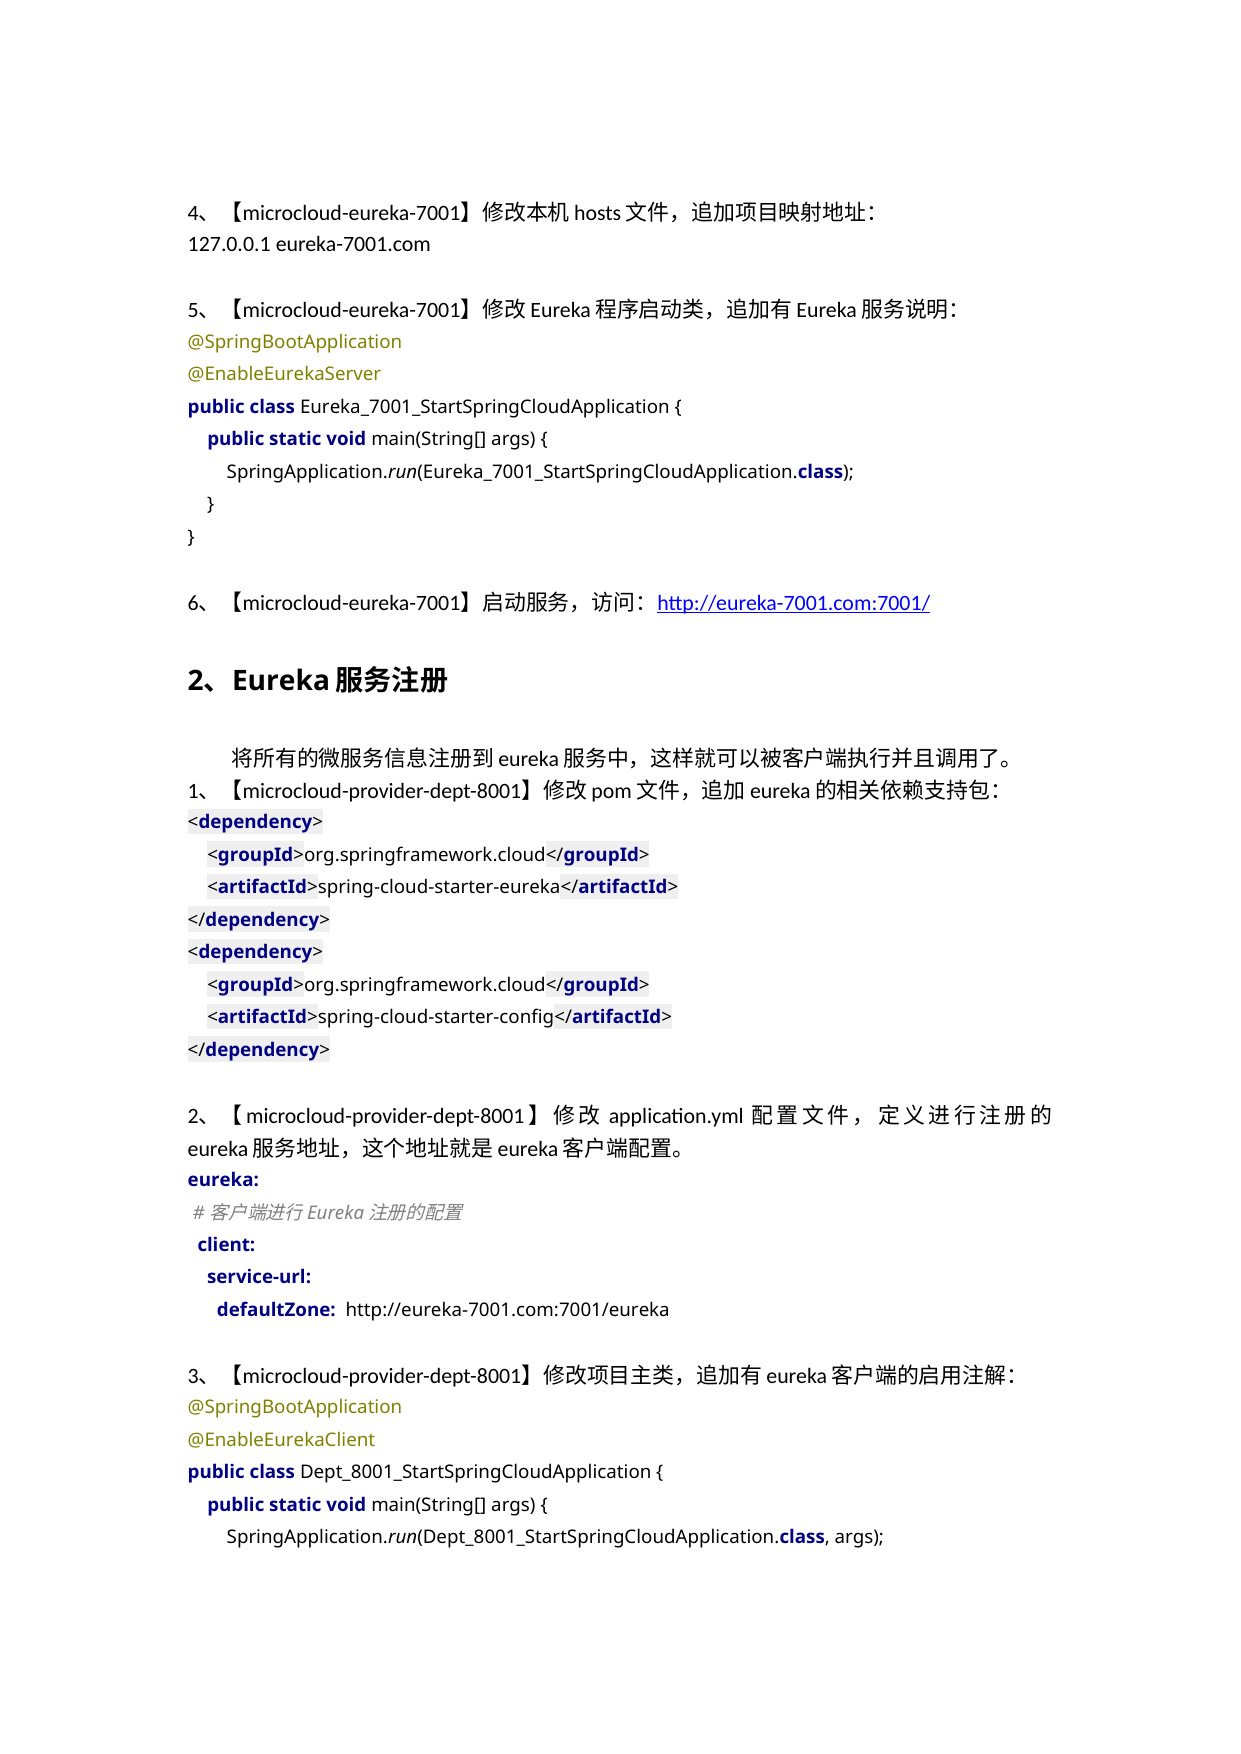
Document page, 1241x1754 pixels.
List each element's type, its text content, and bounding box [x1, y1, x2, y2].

text 将所有的微服务信息注册到eureka服务中，这样就可以被客户端执行并且调用了。 [187, 740, 1053, 773]
list 【microcloud-eureka-7001】修改本机hosts文件，追加项目映射地址： [187, 194, 1053, 227]
subtitle Eureka服务注册 [187, 646, 1053, 711]
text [187, 1390, 1053, 1553]
list 【microcloud-provider-dept-8001】修改application.yml配置文件，定义进行注册的eureka服务地址，这个地址就是eureka客户端配置。 [187, 1098, 1053, 1163]
list 【microcloud-provider-dept-8001】修改项目主类，追加有eureka客户端的启用注解： [187, 1358, 1053, 1390]
text eureka: # 客户端进行Eureka注册的配置 client: service-url: defaultZone: http://eureka-7001.com:7001/eureka [187, 1163, 1053, 1325]
list 【microcloud-eureka-7001】修改Eureka程序启动类，追加有Eureka服务说明： [187, 292, 1053, 324]
text @SpringBootApplication @EnableEurekaServer public class Eureka_7001_StartSpringCloudApplication { public static void main(String[] args) { SpringApplication.run(Eureka_7001_StartSpringCloudApplication.class); } } [187, 324, 1053, 552]
list 【microcloud-eureka-7001】启动服务，访问：http://eureka-7001.com:7001/ [187, 584, 1053, 617]
text <dependency> <groupId>org.springframework.cloud</groupId> <artifactId>spring-cloud-starter-eureka</artifactId> </dependency> <dependency> <groupId>org.springframework.cloud</groupId> <artifactId>spring-cloud-starter-config</artifactId> </dependency> [187, 805, 1053, 1065]
list 【microcloud-provider-dept-8001】修改pom文件，追加eureka的相关依赖支持包： [187, 773, 1053, 805]
list 127.0.0.1 eureka-7001.com [187, 227, 1053, 259]
